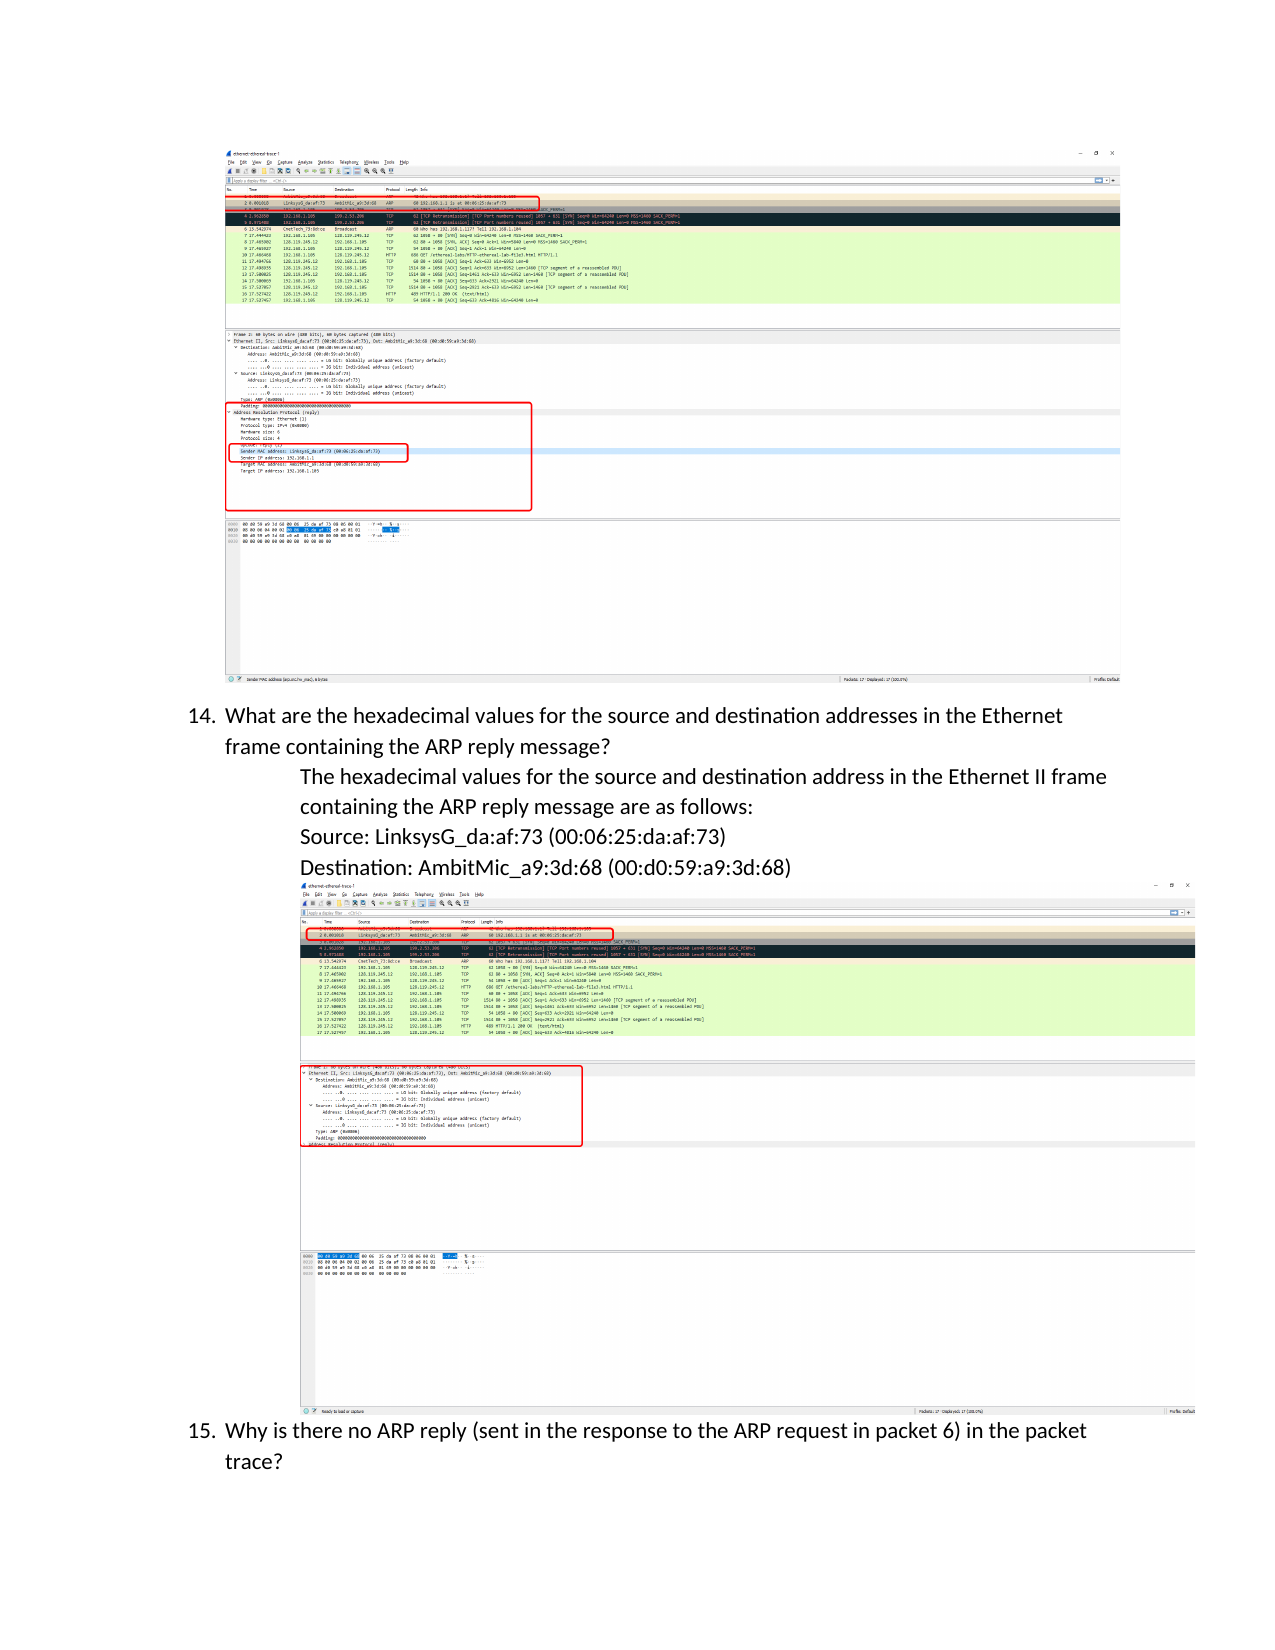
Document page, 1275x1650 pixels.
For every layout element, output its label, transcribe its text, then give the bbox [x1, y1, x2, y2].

list Destination: AmbitMic_a9:3d:68 (00:d0:59:a9:3d:68) [300, 853, 1125, 881]
list Source: LinksysG_da:af:73 (00:06:25:da:af:73) [300, 822, 1125, 851]
list What are the hexadecimal values for the source and destination addresses in the Ethernet frame containing the ARP reply message? [187, 702, 1125, 760]
list The hexadecimal values for the source and destination address in the Ethernet II frame containing the ARP reply message are as follows: [300, 762, 1125, 820]
picture [225, 150, 1121, 683]
picture [300, 882, 1196, 1415]
list Why is there no ARP reply (sent in the response to the ARP request in packet 6) in the packet trace? [187, 1417, 1125, 1475]
